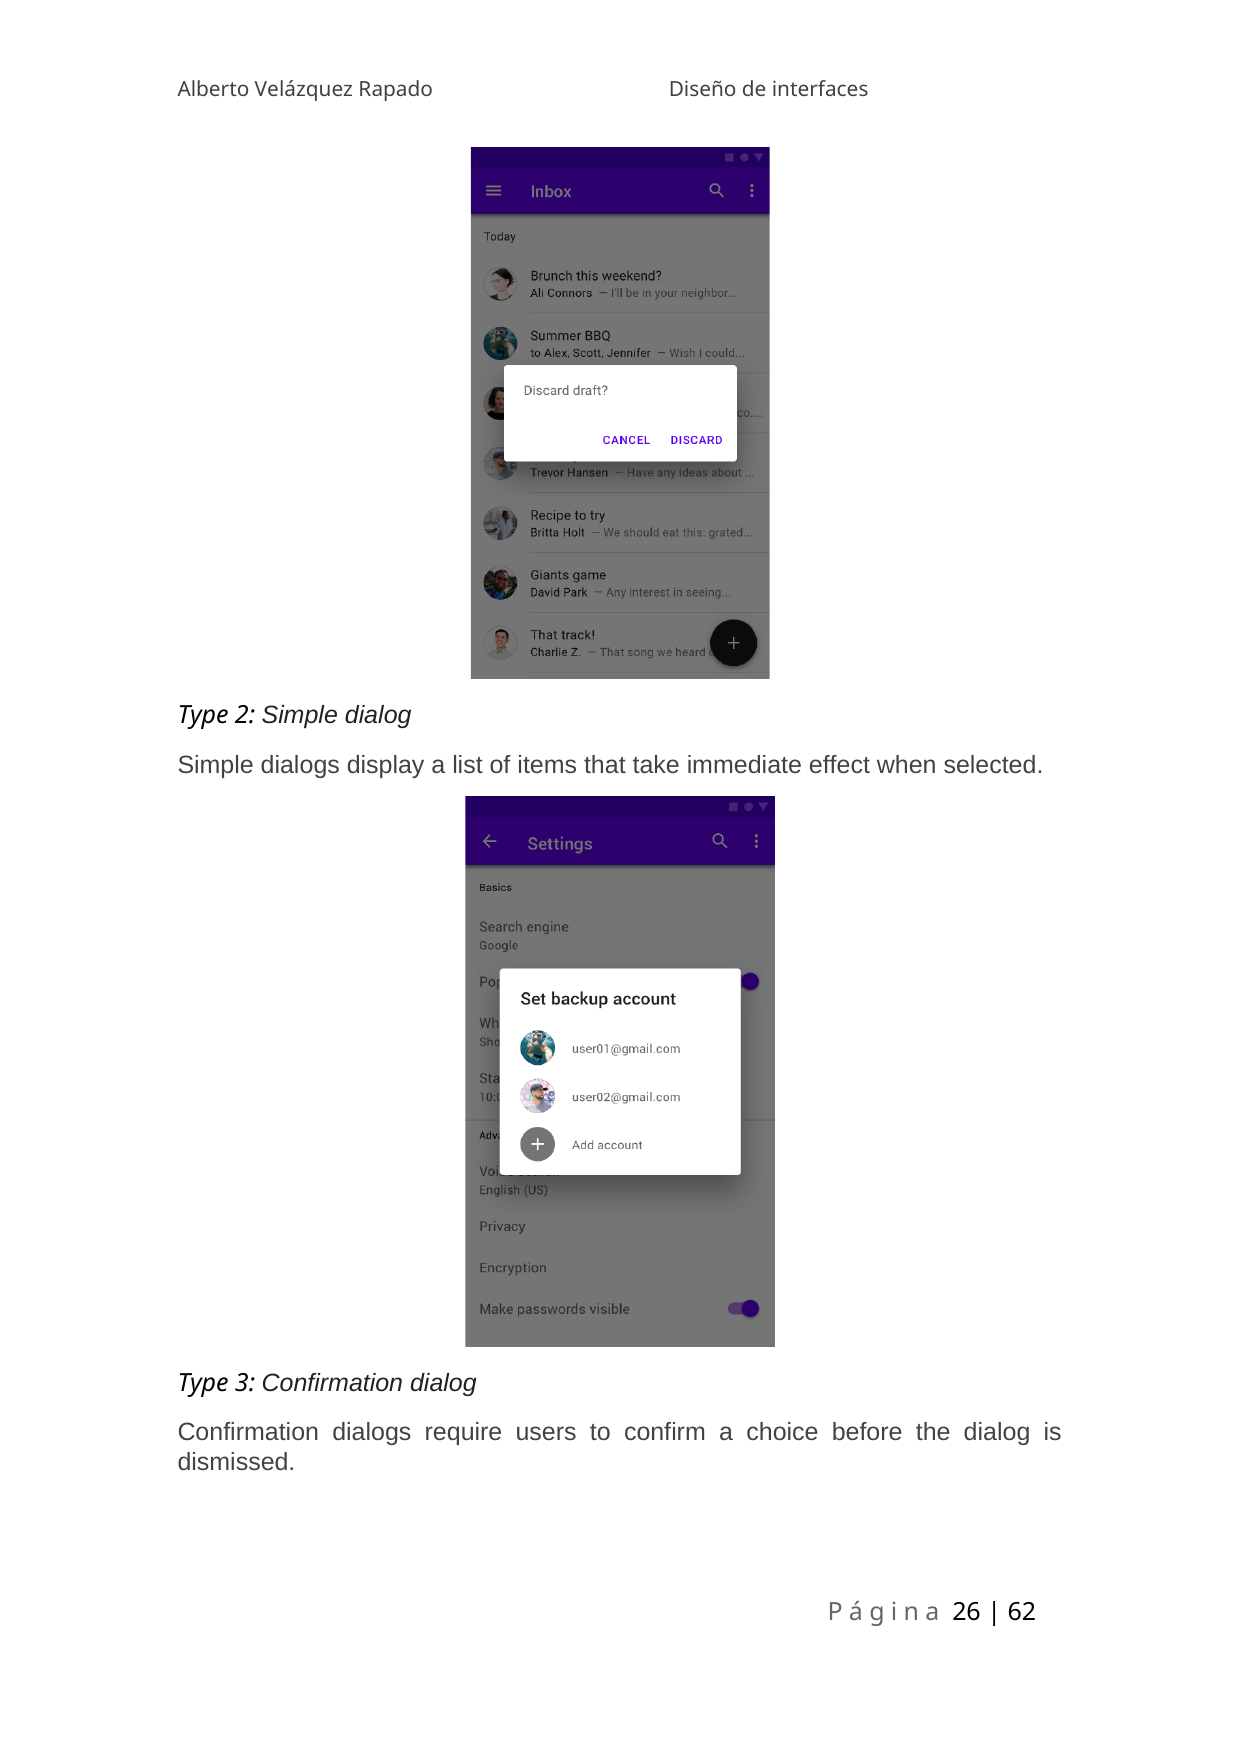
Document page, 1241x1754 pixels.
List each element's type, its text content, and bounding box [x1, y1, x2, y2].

picture [465, 796, 775, 1347]
text Simple dialogs display a list of items that take immediate effect when selected. [177, 749, 1063, 778]
text Confirmation dialogs require users to confirm a choice before the dialog is dismissed. [177, 1417, 1063, 1476]
text Type 2: Simple dialog [177, 697, 1063, 731]
picture [470, 147, 770, 679]
text Type 3: Confirmation dialog [177, 1365, 1063, 1399]
